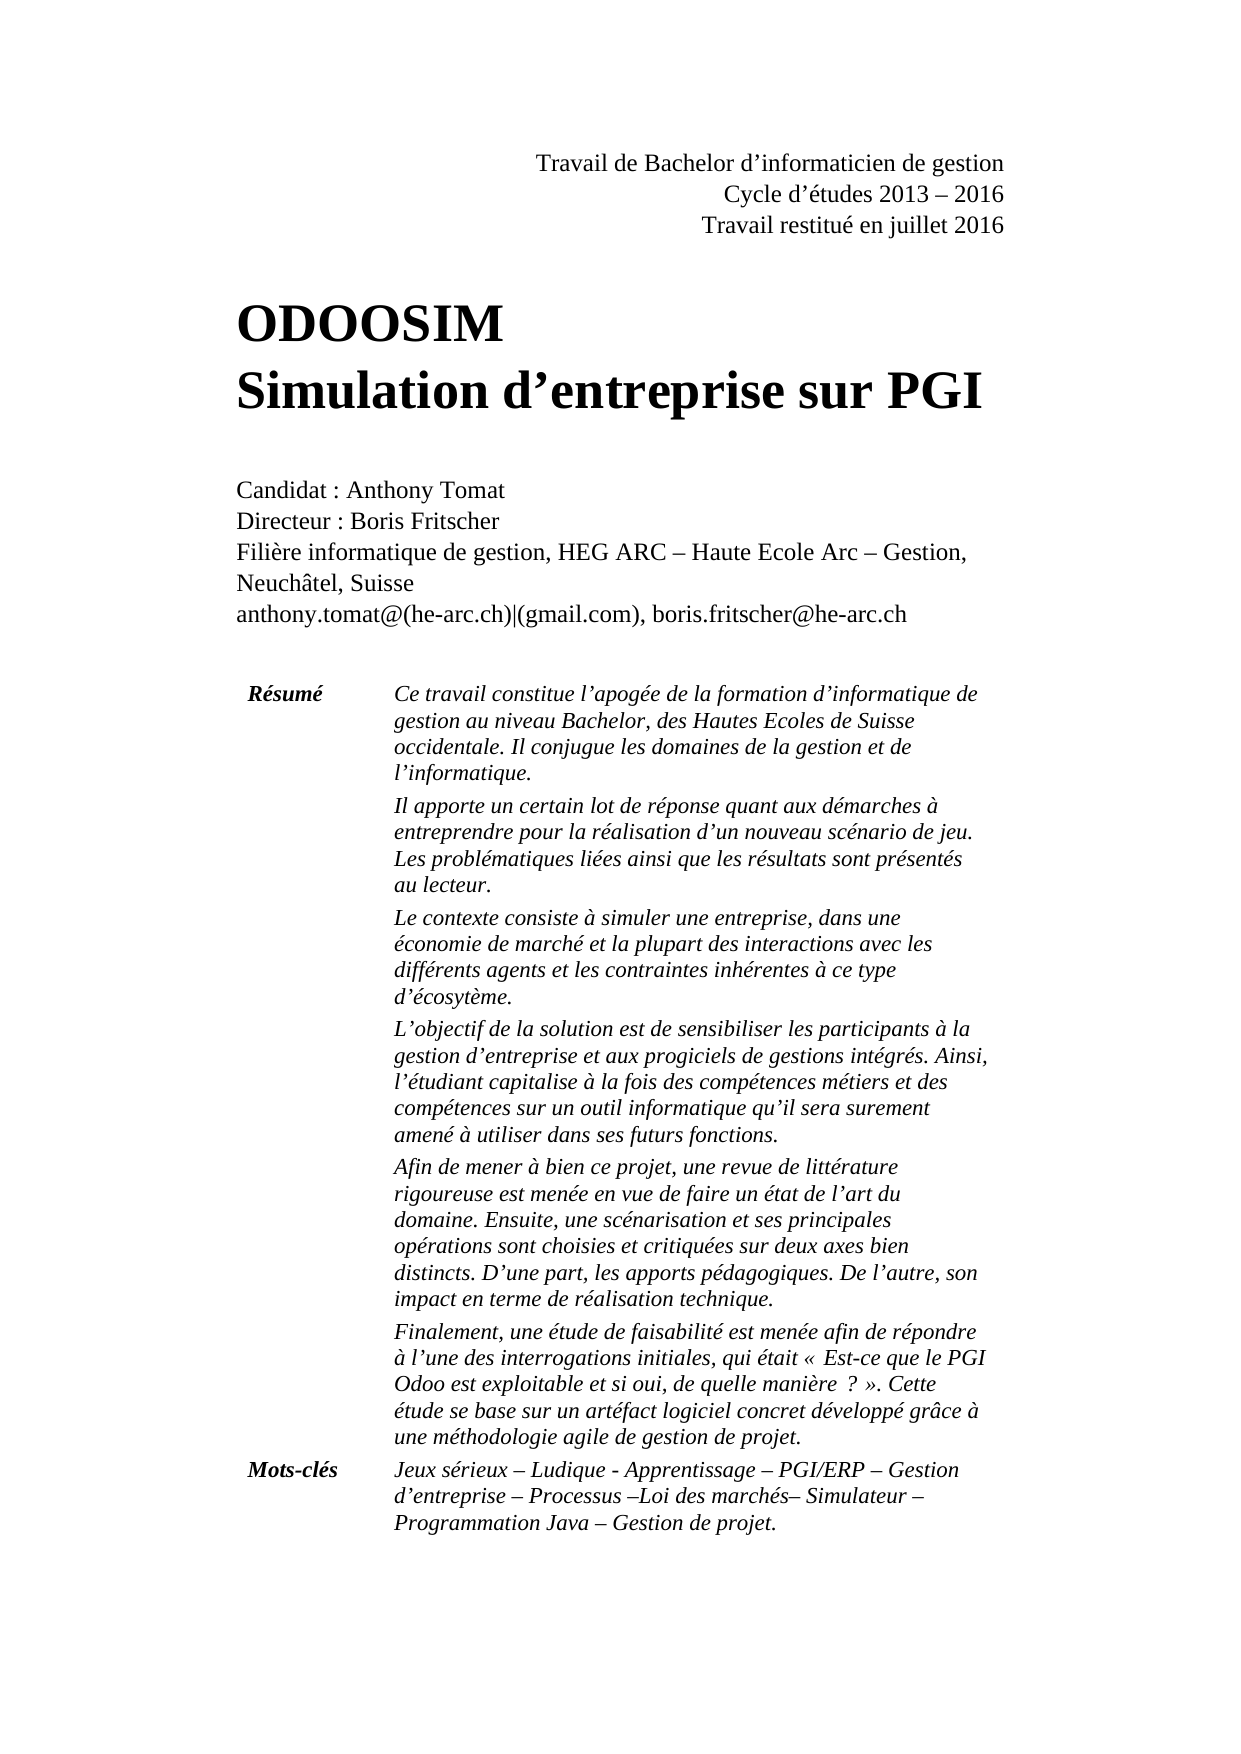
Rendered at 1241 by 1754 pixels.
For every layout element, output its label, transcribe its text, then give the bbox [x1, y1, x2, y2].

text Travail de Bachelor d’informaticien de gestion Cycle d’études 2013 – 2016 Travail restitué en juillet 2016 [236, 148, 1004, 238]
table_header Résumé [236, 680, 383, 1456]
table_header Ce travail constitue l’apogée de la formation d’informatique de gestion au niveau Bachelor, des Hautes Ecoles de Suisse occidentale. Il conjugue les domaines de la gestion et de l’informatique. Il apporte un certain lot de réponse quant aux démarches à entreprendre pour la réalisation d’un nouveau scénario de jeu. Les problématiques liées ainsi que les résultats sont présentés au lecteur. Le contexte consiste à simuler une entreprise, dans une économie de marché et la plupart des interactions avec les différents agents et les contraintes inhérentes à ce type d’écosytème. L’objectif de la solution est de sensibiliser les participants à la gestion d’entreprise et aux progiciels de gestions intégrés. Ainsi, l’étudiant capitalise à la fois des compétences métiers et des compétences sur un outil informatique qu’il sera surement amené à utiliser dans ses futurs fonctions. Afin de mener à bien ce projet, une revue de littérature rigoureuse est menée en vue de faire un état de l’art du domaine. Ensuite, une scénarisation et ses principales opérations sont choisies et critiquées sur deux axes bien distincts. D’une part, les apports pédagogiques. De l’autre, son impact en terme de réalisation technique. Finalement, une étude de faisabilité est menée afin de répondre à l’une des interrogations initiales, qui était « Est-ce que le PGI Odoo est exploitable et si oui, de quelle manière ? ». Cette étude se base sur un artéfact logiciel concret développé grâce à une méthodologie agile de gestion de projet. [383, 680, 1004, 1456]
table_cell Jeux sérieux – Ludique - Apprentissage – PGI/ERP – Gestion d’entreprise – Processus –Loi des marchés– Simulateur – Programmation Java – Gestion de projet. [383, 1456, 1004, 1570]
text ODOOSIM Simulation d’entreprise sur PGI [236, 291, 1004, 420]
text Candidat : Anthony Tomat Directeur : Boris Fritscher Filière informatique de gestion, HEG ARC – Haute Ecole Arc – Gestion, Neuchâtel, Suisse anthony.tomat@(he-arc.ch)|(gmail.com), boris.fritscher@he-arc.ch [236, 475, 1004, 628]
table_cell Mots-clés [236, 1456, 383, 1570]
